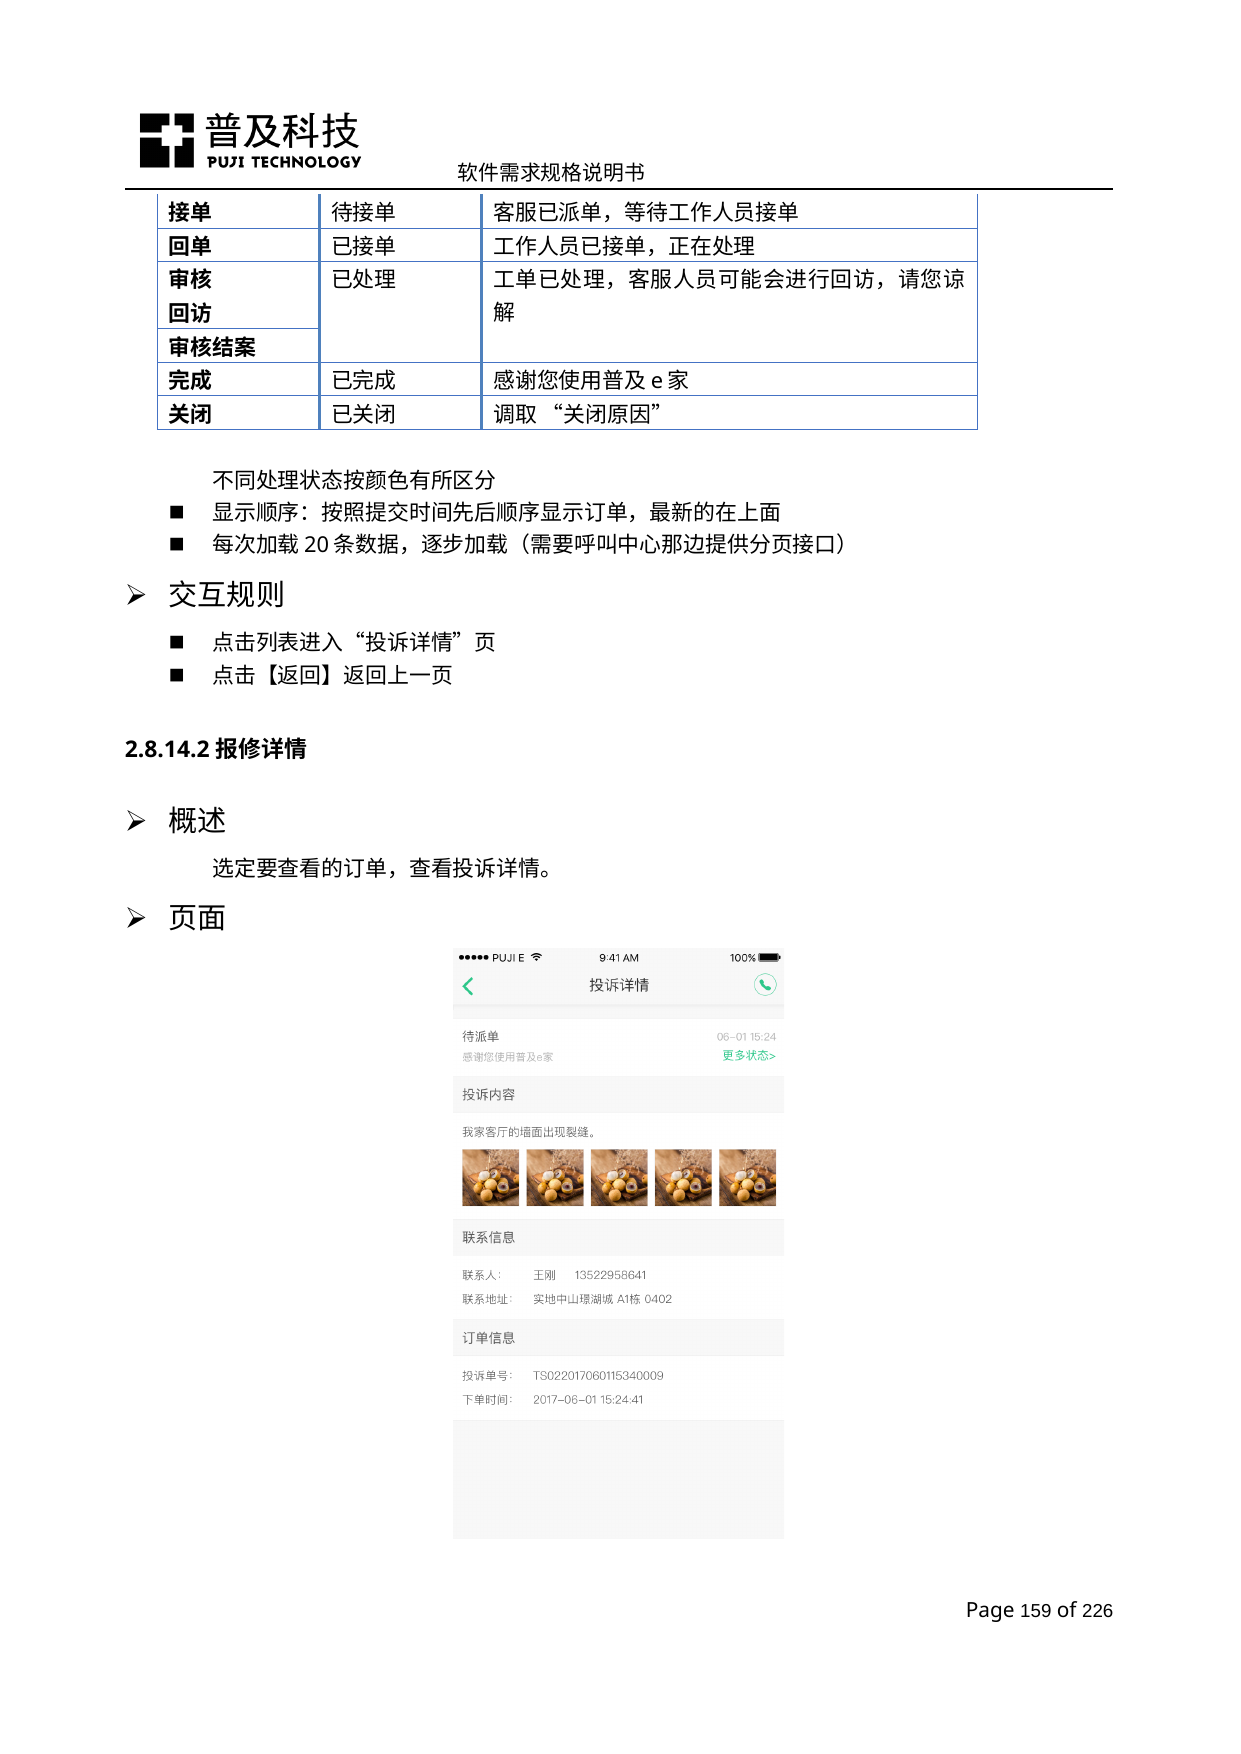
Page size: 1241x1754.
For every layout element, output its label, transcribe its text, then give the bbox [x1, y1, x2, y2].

list 概述 [124, 786, 1113, 851]
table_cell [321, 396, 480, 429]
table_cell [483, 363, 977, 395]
list 每次加载20条数据，逐步加载（需要呼叫中心那边提供分页接口） [168, 527, 1113, 560]
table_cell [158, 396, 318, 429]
list 选定要查看的订单，查看投诉详情。 [212, 851, 1113, 883]
subtitle 报修详情 [124, 715, 1113, 780]
picture [453, 948, 785, 1539]
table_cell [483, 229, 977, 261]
list 交互规则 [124, 560, 1113, 625]
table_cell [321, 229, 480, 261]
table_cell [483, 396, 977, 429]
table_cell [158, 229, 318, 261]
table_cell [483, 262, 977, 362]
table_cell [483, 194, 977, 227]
picture [124, 103, 365, 180]
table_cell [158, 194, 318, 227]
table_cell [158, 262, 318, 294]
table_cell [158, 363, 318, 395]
list 不同处理状态按颜色有所区分 [212, 462, 1113, 495]
list 显示顺序：按照提交时间先后顺序显示订单，最新的在上面 [168, 495, 1113, 527]
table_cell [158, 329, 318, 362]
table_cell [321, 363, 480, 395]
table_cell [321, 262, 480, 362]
list 点击【返回】返回上一页 [168, 657, 1113, 690]
list 点击列表进入“投诉详情”页 [168, 625, 1113, 657]
list 页面 [124, 883, 1113, 948]
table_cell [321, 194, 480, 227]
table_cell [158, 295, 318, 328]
